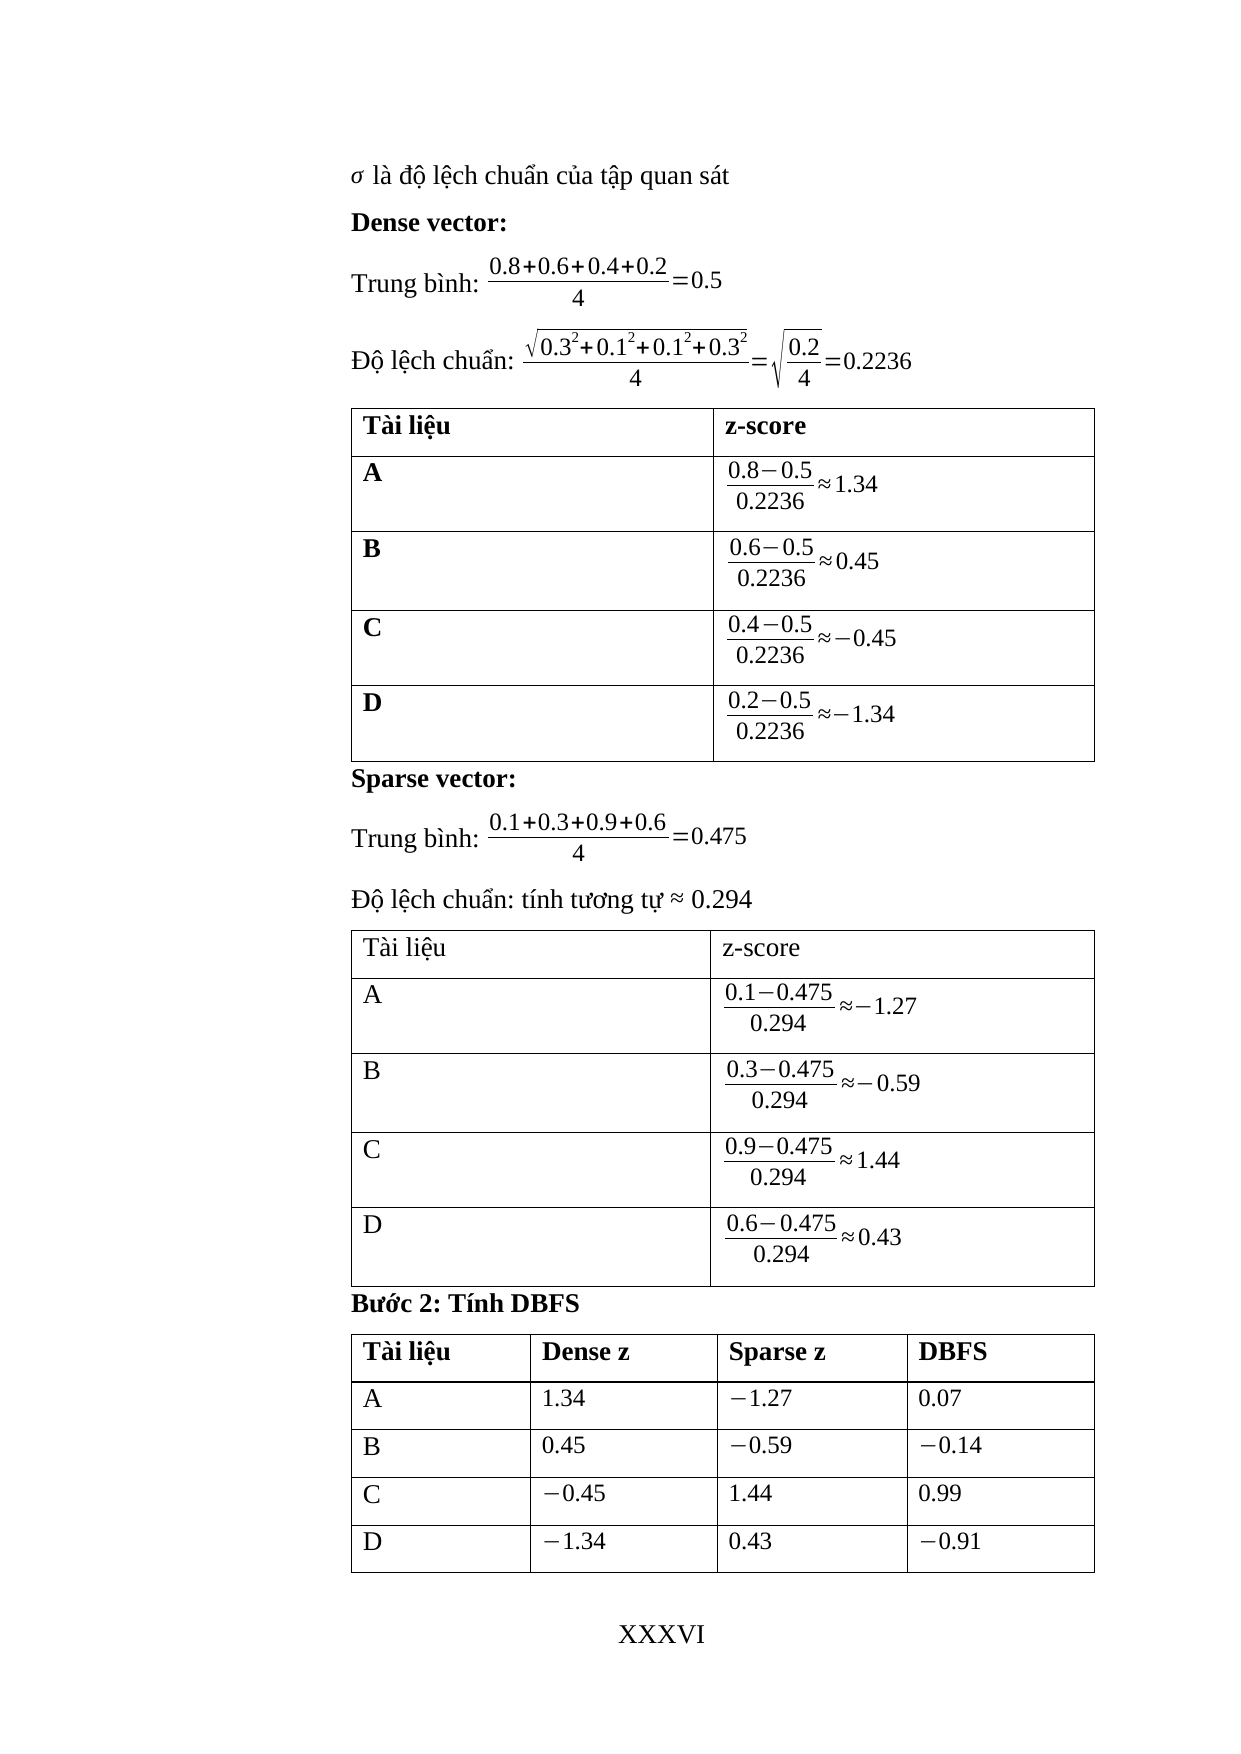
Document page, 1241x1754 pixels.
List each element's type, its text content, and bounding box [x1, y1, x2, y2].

table_header Tài liệu [352, 1335, 530, 1381]
table_cell [718, 1526, 907, 1572]
table_cell [714, 611, 1094, 685]
list là độ lệch chuẩn của tập quan sát [351, 159, 1122, 191]
table_cell A [352, 979, 710, 1053]
list Trung bình: [351, 808, 1122, 867]
table_cell [718, 1383, 907, 1429]
table_cell C [352, 1133, 710, 1207]
table_cell [908, 1383, 1094, 1429]
table_header Tài liệu [352, 931, 710, 977]
table_cell [711, 1208, 1094, 1286]
table_cell D [352, 1526, 530, 1572]
table_cell [714, 686, 1094, 761]
table_cell D [352, 686, 713, 761]
list Trung bình: [351, 253, 1122, 312]
table_cell B [352, 532, 713, 610]
table_cell B [352, 1430, 530, 1477]
table_cell [718, 1478, 907, 1524]
list Dense vector: [351, 206, 1122, 237]
text Bước 2: Tính DBFS [324, 1287, 1122, 1318]
table_cell B [352, 1054, 710, 1132]
table_cell [711, 1133, 1094, 1207]
list Độ lệch chuẩn: tính tương tự 0.294 [351, 883, 1122, 914]
table_cell [714, 532, 1094, 610]
table_cell C [352, 611, 713, 685]
table_cell A [352, 457, 713, 531]
table_cell [908, 1526, 1094, 1572]
table_cell [908, 1430, 1094, 1477]
table_cell [908, 1478, 1094, 1524]
table_cell [531, 1478, 717, 1524]
table_header z-score [711, 931, 1094, 977]
table_header Tài liệu [352, 409, 713, 456]
table_cell [714, 457, 1094, 531]
text Sparse vector: [324, 762, 1122, 793]
table_cell [711, 1054, 1094, 1132]
table_header DBFS [908, 1335, 1094, 1381]
table_cell [718, 1430, 907, 1477]
table_header z-score [714, 409, 1094, 456]
table_cell C [352, 1478, 530, 1524]
table_cell A [352, 1383, 530, 1429]
table_cell [711, 979, 1094, 1053]
list Độ lệch chuẩn: [351, 327, 1122, 392]
table_header Dense z [531, 1335, 717, 1381]
table_header Sparse z [718, 1335, 907, 1381]
table_cell [531, 1383, 717, 1429]
table_cell [531, 1526, 717, 1572]
table_cell [531, 1430, 717, 1477]
table_cell D [352, 1208, 710, 1286]
